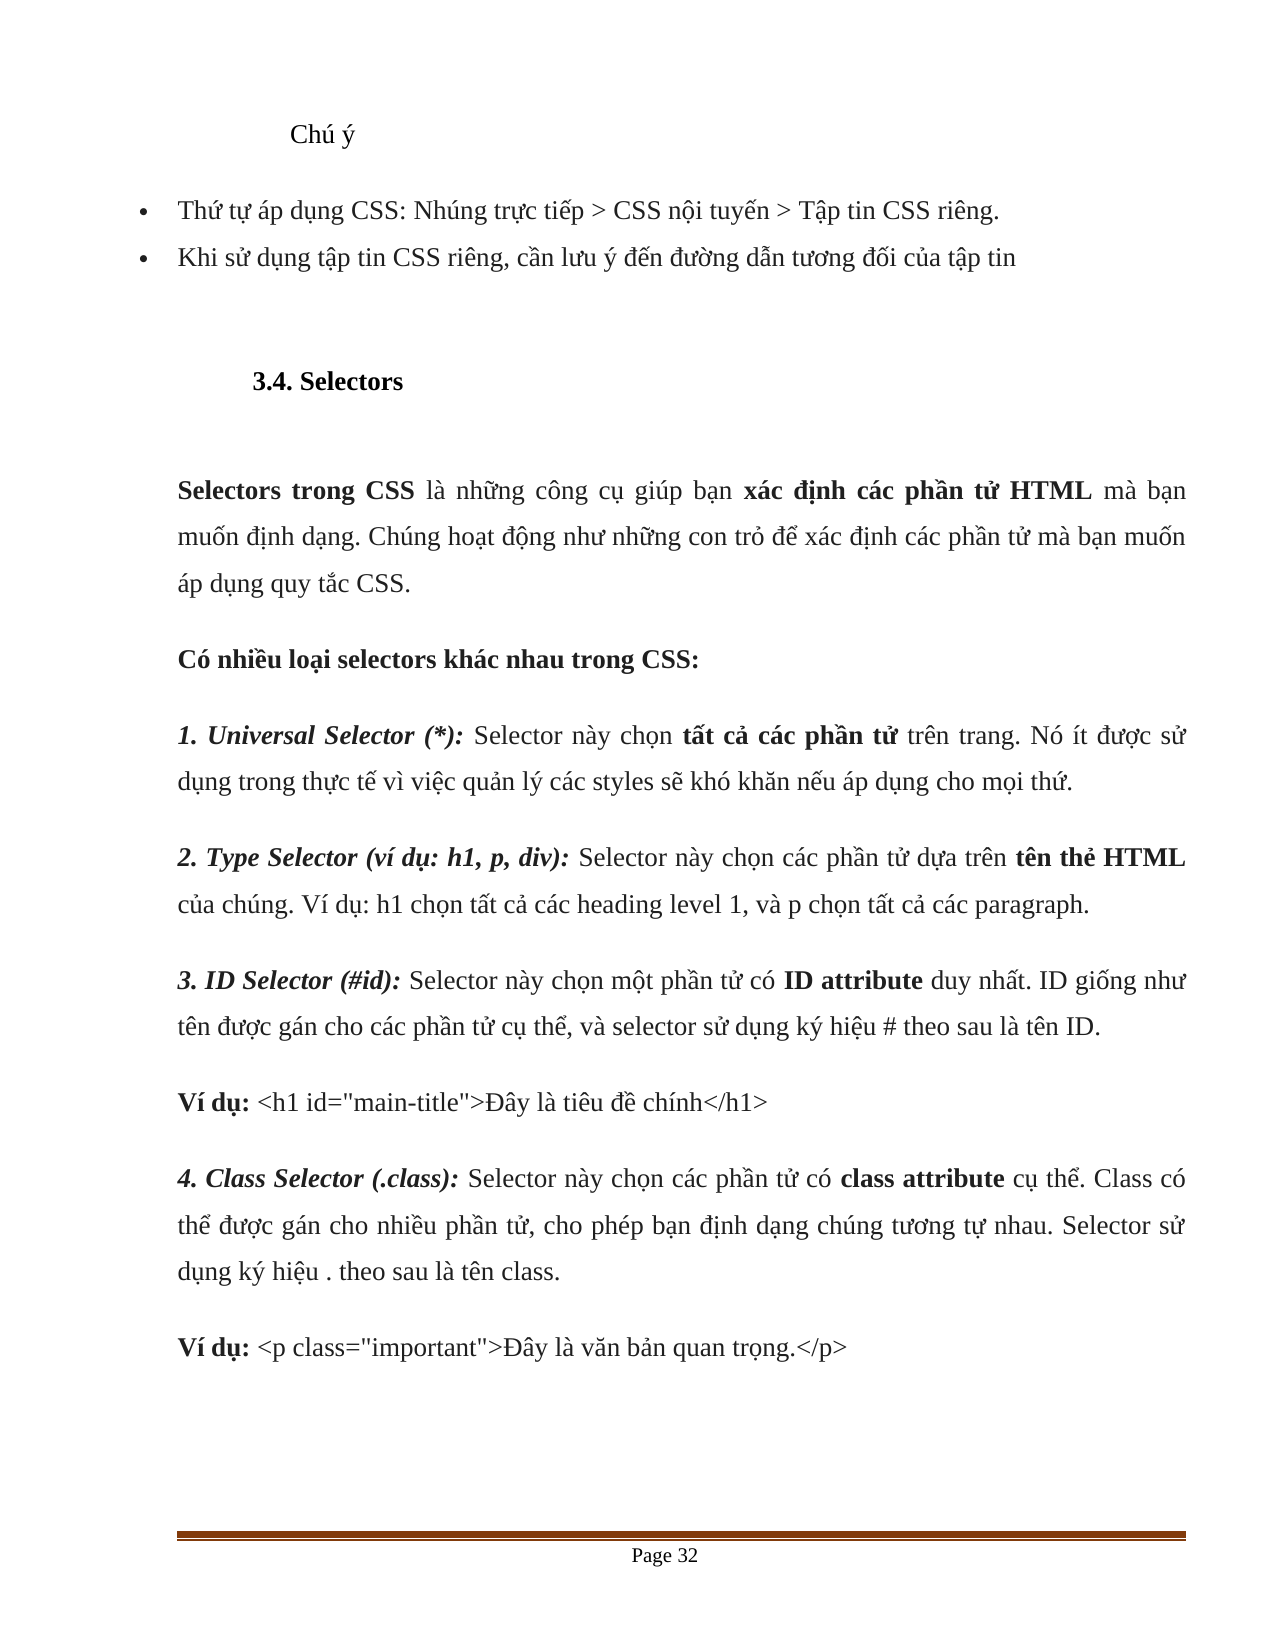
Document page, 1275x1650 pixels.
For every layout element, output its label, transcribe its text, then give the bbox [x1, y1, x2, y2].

text Có nhiều loại selectors khác nhau trong CSS: [177, 643, 1186, 674]
list 3.4. Selectors [252, 365, 1186, 396]
text 4. Class Selector (.class): Selector này chọn các phần tử có class attribute cụ thể. Class có thể được gán cho nhiều phần tử, cho phép bạn định dạng chúng tương tự nhau. Selector sử dụng ký hiệu . theo sau là tên class. [177, 1162, 1186, 1287]
list Thứ tự áp dụng CSS: Nhúng trực tiếp > CSS nội tuyến > Tập tin CSS riêng. [140, 194, 1186, 225]
list Chú ý [290, 118, 1186, 149]
list Selectors trong CSS là những công cụ giúp bạn xác định các phần tử HTML mà bạn muốn định dạng. Chúng hoạt động như những con trỏ để xác định các phần tử mà bạn muốn áp dụng quy tắc CSS. [177, 427, 1186, 598]
text Ví dụ: <h1 id="main-title">Đây là tiêu đề chính</h1> [177, 1086, 1186, 1117]
text 1. Universal Selector (*): Selector này chọn tất cả các phần tử trên trang. Nó ít được sử dụng trong thực tế vì việc quản lý các styles sẽ khó khăn nếu áp dụng cho mọi thứ. [177, 719, 1186, 797]
text 3. ID Selector (#id): Selector này chọn một phần tử có ID attribute duy nhất. ID giống như tên được gán cho các phần tử cụ thể, và selector sử dụng ký hiệu # theo sau là tên ID. [177, 964, 1186, 1042]
text 2. Type Selector (ví dụ: h1, p, div): Selector này chọn các phần tử dựa trên tên thẻ HTML của chúng. Ví dụ: h1 chọn tất cả các heading level 1, và p chọn tất cả các paragraph. [177, 841, 1186, 919]
list Khi sử dụng tập tin CSS riêng, cần lưu ý đến đường dẫn tương đối của tập tin [140, 241, 1186, 272]
text Ví dụ: <p class="important">Đây là văn bản quan trọng.</p> [177, 1331, 1186, 1362]
